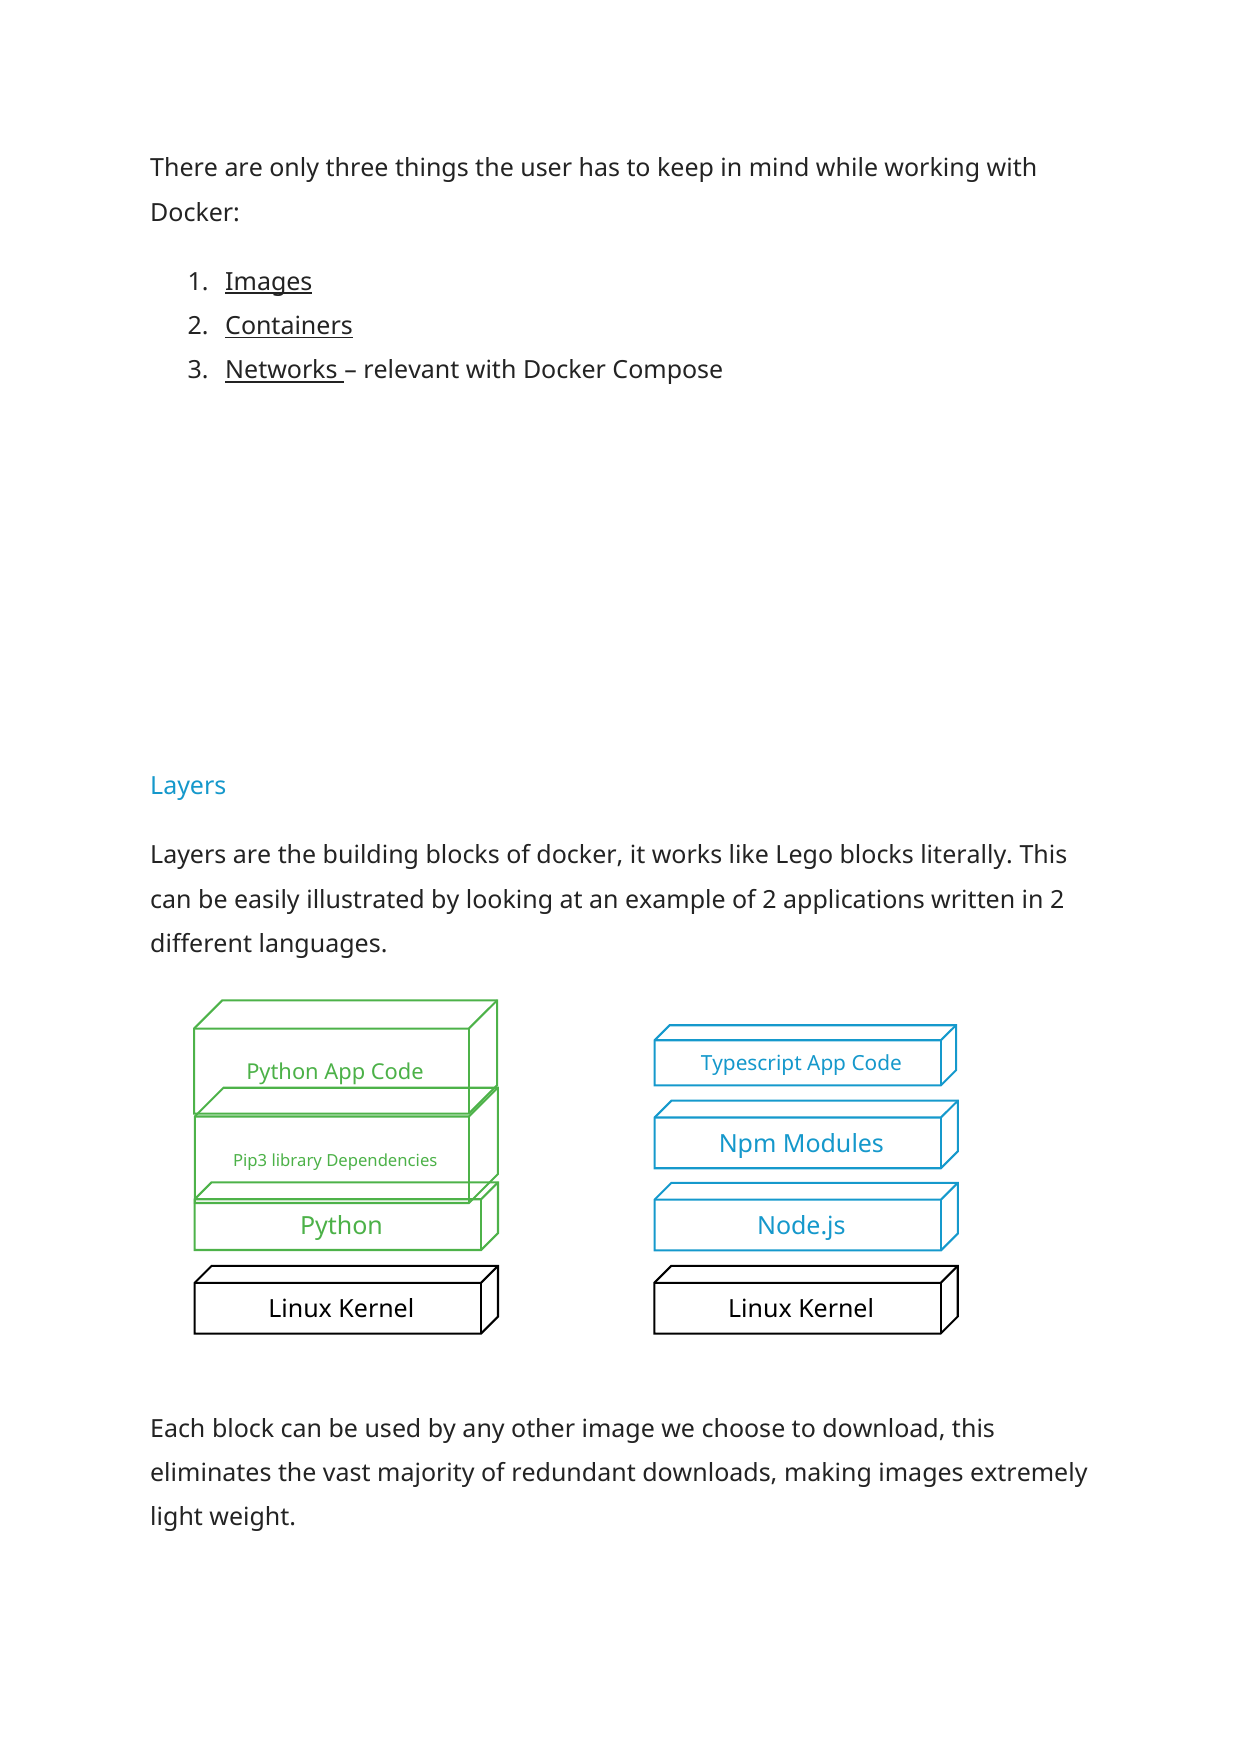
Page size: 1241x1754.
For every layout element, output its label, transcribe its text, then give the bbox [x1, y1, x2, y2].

list Containers [187, 308, 1090, 342]
subtitle Layers [150, 768, 1090, 802]
list Images [187, 263, 1090, 298]
text Each block can be used by any other image we choose to download, this eliminates the vast majority of redundant downloads, making images extremely light weight. [150, 1410, 1090, 1533]
list Networks – relevant with Docker Compose [187, 352, 1090, 386]
text There are only three things the user has to keep in mind while working with Docker: [150, 150, 1090, 228]
text Layers are the building blocks of docker, it works like Lego blocks literally. This can be easily illustrated by looking at an example of 2 applications written in 2 different languages. [150, 837, 1090, 959]
